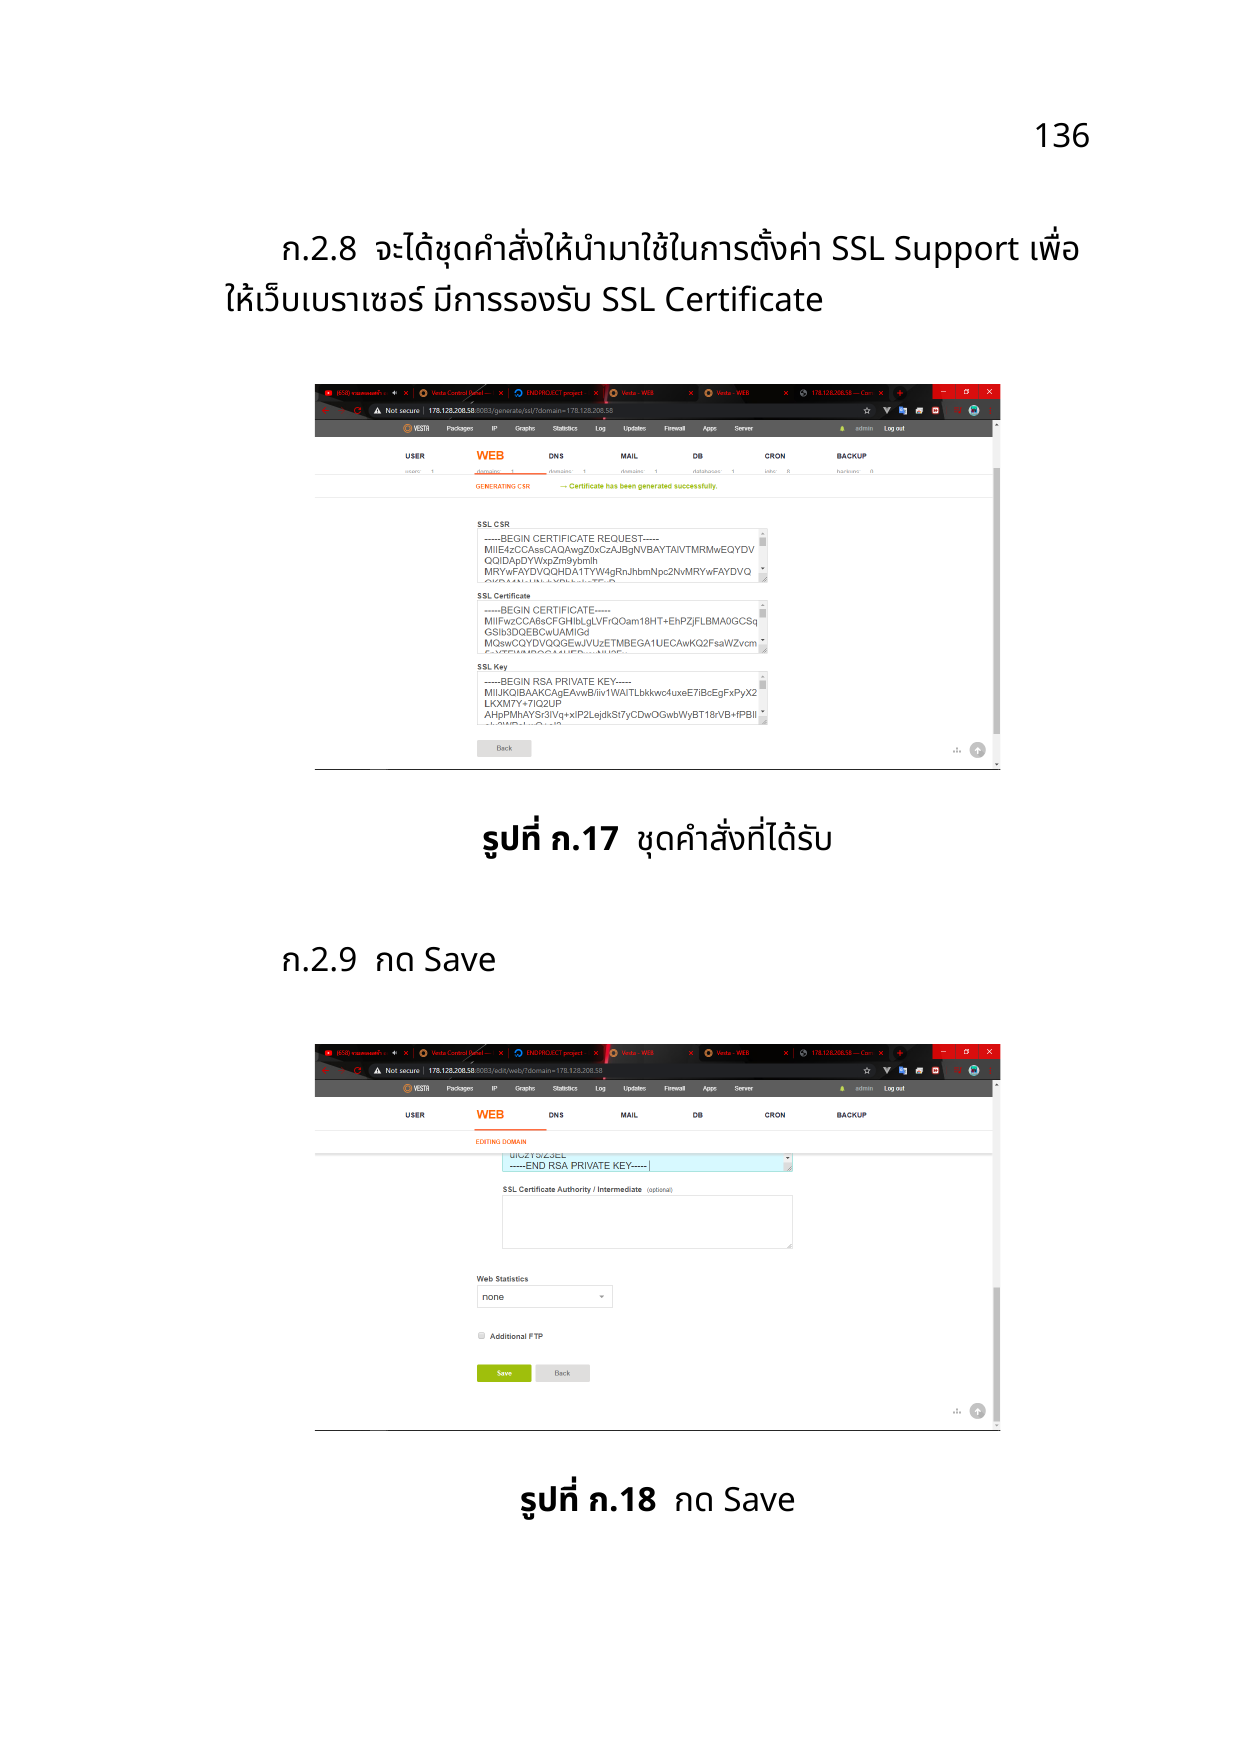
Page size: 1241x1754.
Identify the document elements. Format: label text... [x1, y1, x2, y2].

subtitle ก.2.8 จะได้ชุดคำสั่งให้นำมาใช้ในการตั้งค่า SSL Support เพื่อให้เว็บเบราเซอร์ มีการรองรับ SSL Certificate [225, 225, 1090, 326]
text รูปที่ ก.17 ชุดคำสั่งที่ได้รับ [225, 815, 1090, 866]
subtitle ก.2.9 กด Save [225, 936, 1090, 987]
picture [314, 384, 1001, 770]
picture [314, 1044, 1001, 1431]
text รูปที่ ก.18 กด Save [225, 1476, 1090, 1526]
